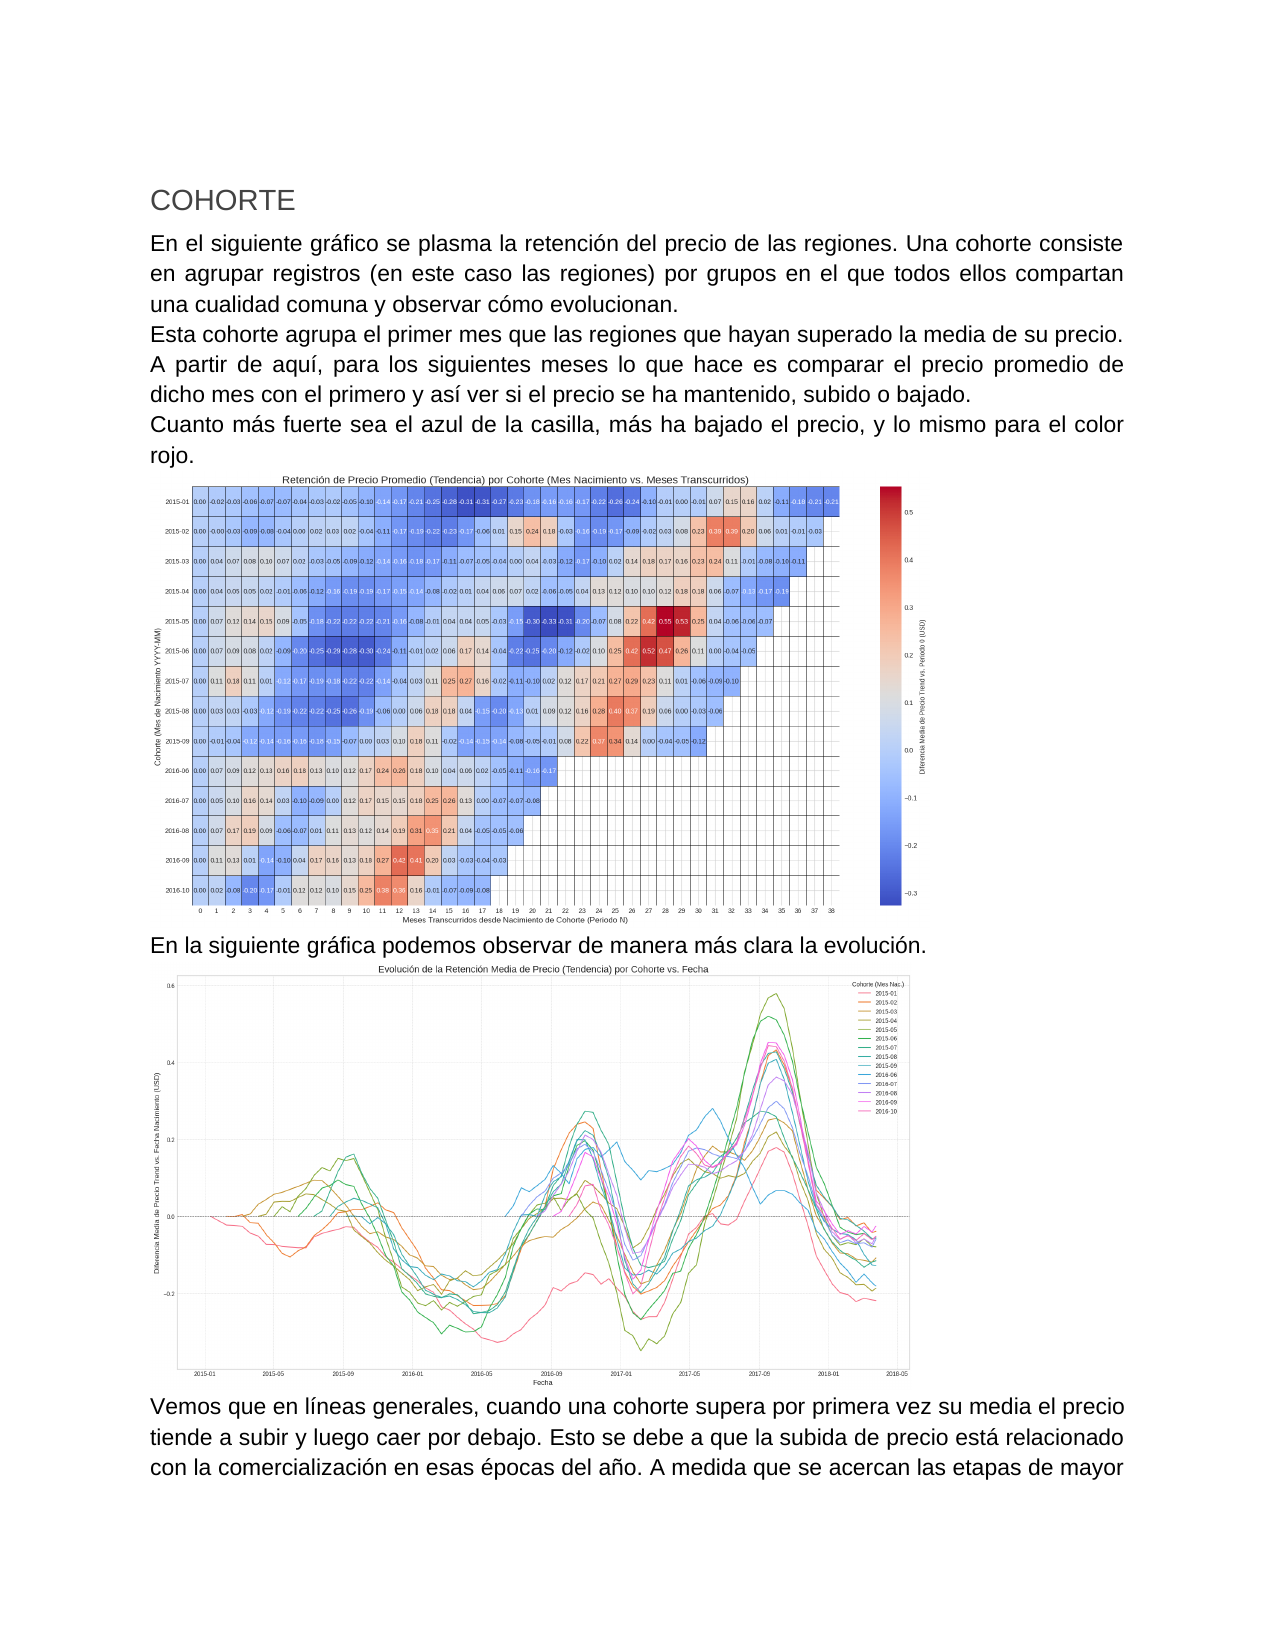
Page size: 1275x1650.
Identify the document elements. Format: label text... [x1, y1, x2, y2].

text Esta cohorte agrupa el primer mes que las regiones que hayan superado la media de su precio. A partir de aquí, para los siguientes meses lo que hace es comparar el precio promedio de dicho mes con el primero y así ver si el precio se ha mantenido, subido o bajado. [150, 321, 1125, 408]
subtitle COHORTE [150, 183, 1125, 217]
picture [150, 962, 913, 1390]
text En el siguiente gráfico se plasma la retención del precio de las regiones. Una cohorte consiste en agrupar registros (en este caso las regiones) por grupos en el que todos ellos compartan una cualidad comuna y observar cómo evolucionan. [150, 230, 1125, 317]
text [150, 1393, 1125, 1480]
text En la siguiente gráfica podemos observar de manera más clara la evolución. [150, 932, 1125, 958]
picture [150, 471, 931, 928]
text Cuanto más fuerte sea el azul de la casilla, más ha bajado el precio, y lo mismo para el color rojo. [150, 411, 1125, 468]
